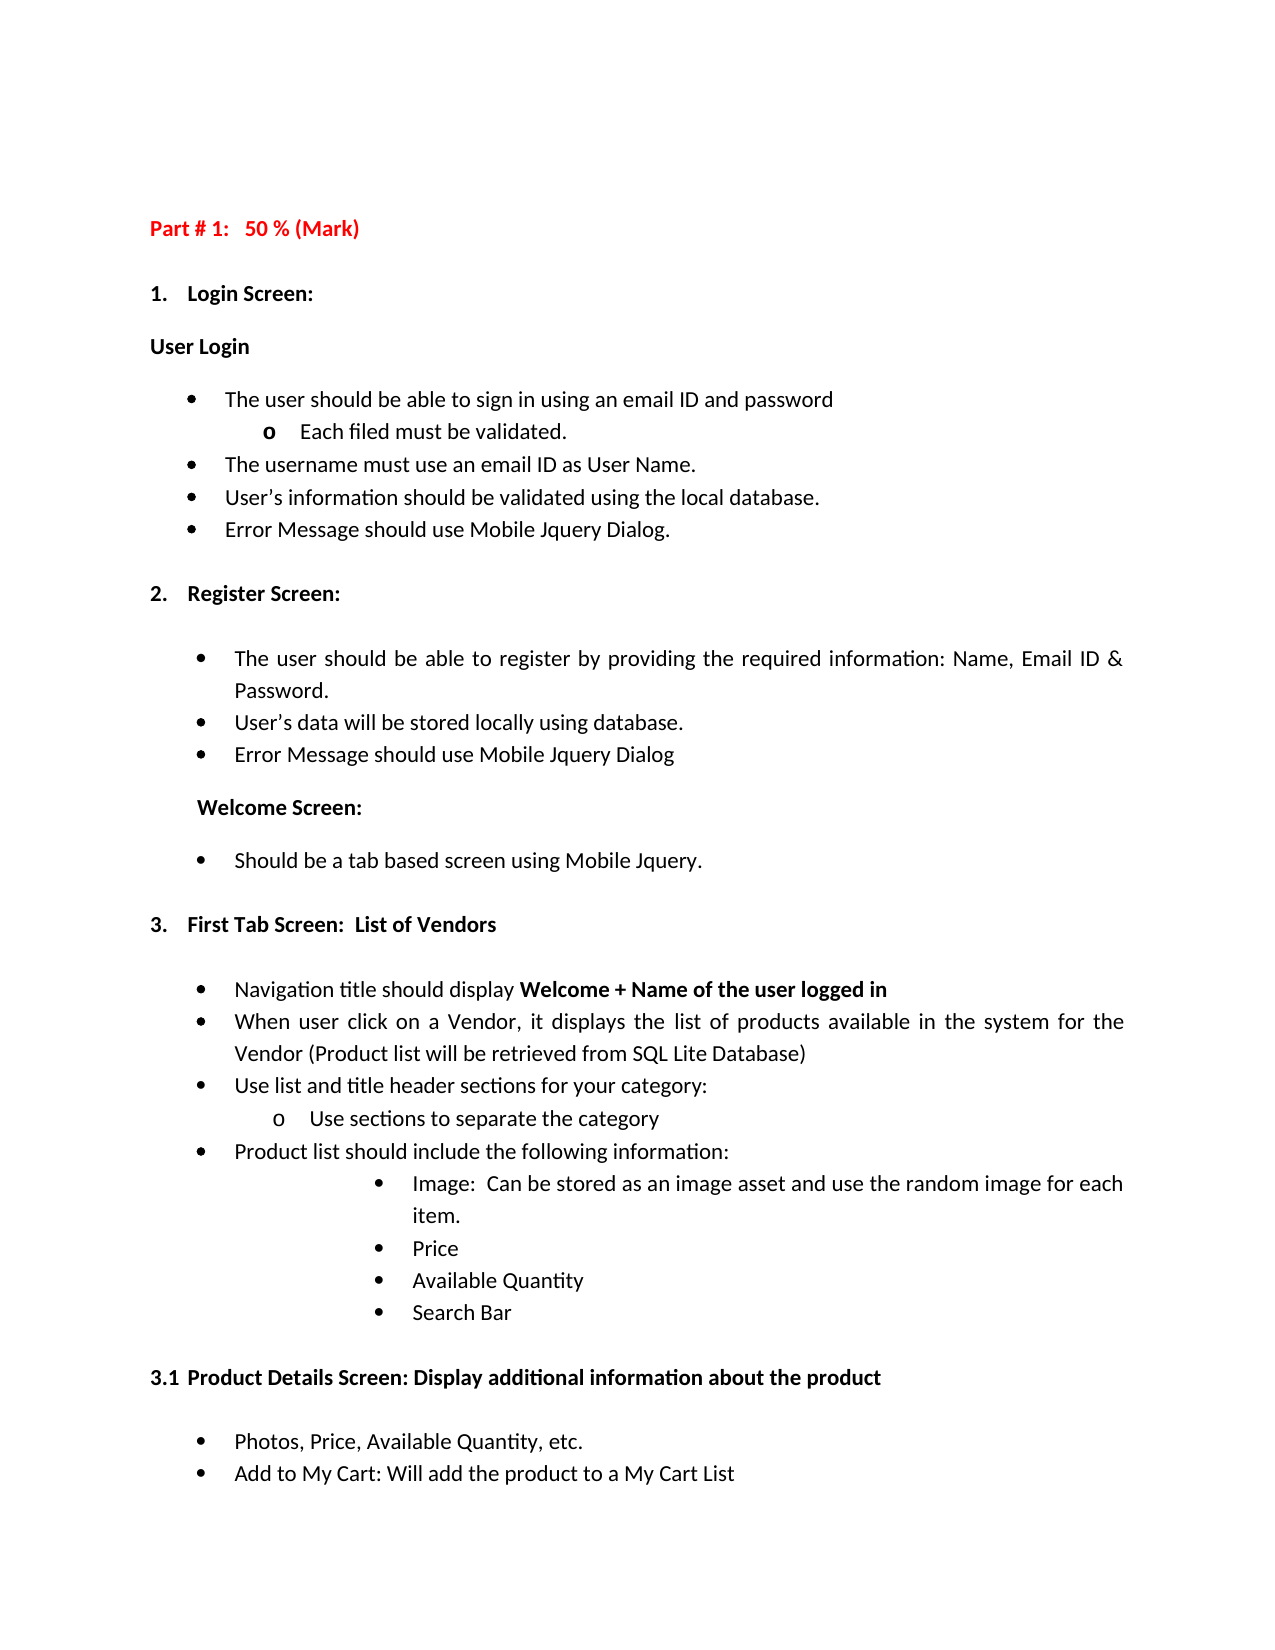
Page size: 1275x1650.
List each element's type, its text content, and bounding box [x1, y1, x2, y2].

list Navigation title should display Welcome + Name of the user logged in [197, 975, 1125, 1003]
list Add to My Cart: Will add the product to a My Cart List [197, 1459, 1125, 1487]
list The username must use an email ID as User Name. [187, 451, 1125, 478]
text User Login [150, 332, 1125, 360]
text Welcome Screen: [197, 793, 1125, 821]
list Register Screen: [150, 579, 1125, 607]
list User’s data will be stored locally using database. [197, 708, 1125, 736]
list Photos, Price, Available Quantity, etc. [197, 1427, 1125, 1455]
list Product list should include the following information: [197, 1137, 1125, 1165]
list Login Screen: [150, 279, 1125, 307]
list Use list and title header sections for your category: [197, 1072, 1125, 1099]
list The user should be able to sign in using an email ID and password [187, 385, 1125, 413]
list When user click on a Vendor, it displays the list of products available in the system for the Vendor (Product list will be retrieved from SQL Lite Database) [197, 1007, 1125, 1067]
list Error Message should use Mobile Jquery Dialog. [187, 515, 1125, 543]
list The user should be able to register by providing the required information: Name, Email ID & Password. [197, 644, 1125, 704]
list Product Details Screen: Display additional information about the product [150, 1363, 1125, 1391]
list Image: Can be stored as an image asset and use the random image for each item. [375, 1169, 1125, 1230]
list Use sections to separate the category [272, 1104, 1125, 1133]
list User’s information should be validated using the local database. [187, 483, 1125, 511]
list Each filed must be validated. [262, 417, 1125, 446]
list Part # 1: 50 % (Mark) [150, 214, 1125, 242]
list Available Quantity [375, 1266, 1125, 1294]
list Should be a tab based screen using Mobile Jquery. [197, 846, 1125, 874]
list Search Bar [375, 1298, 1125, 1326]
list Error Message should use Mobile Jquery Dialog [197, 740, 1125, 768]
list Price [375, 1234, 1125, 1262]
list First Tab Screen: List of Vendors [150, 911, 1125, 939]
